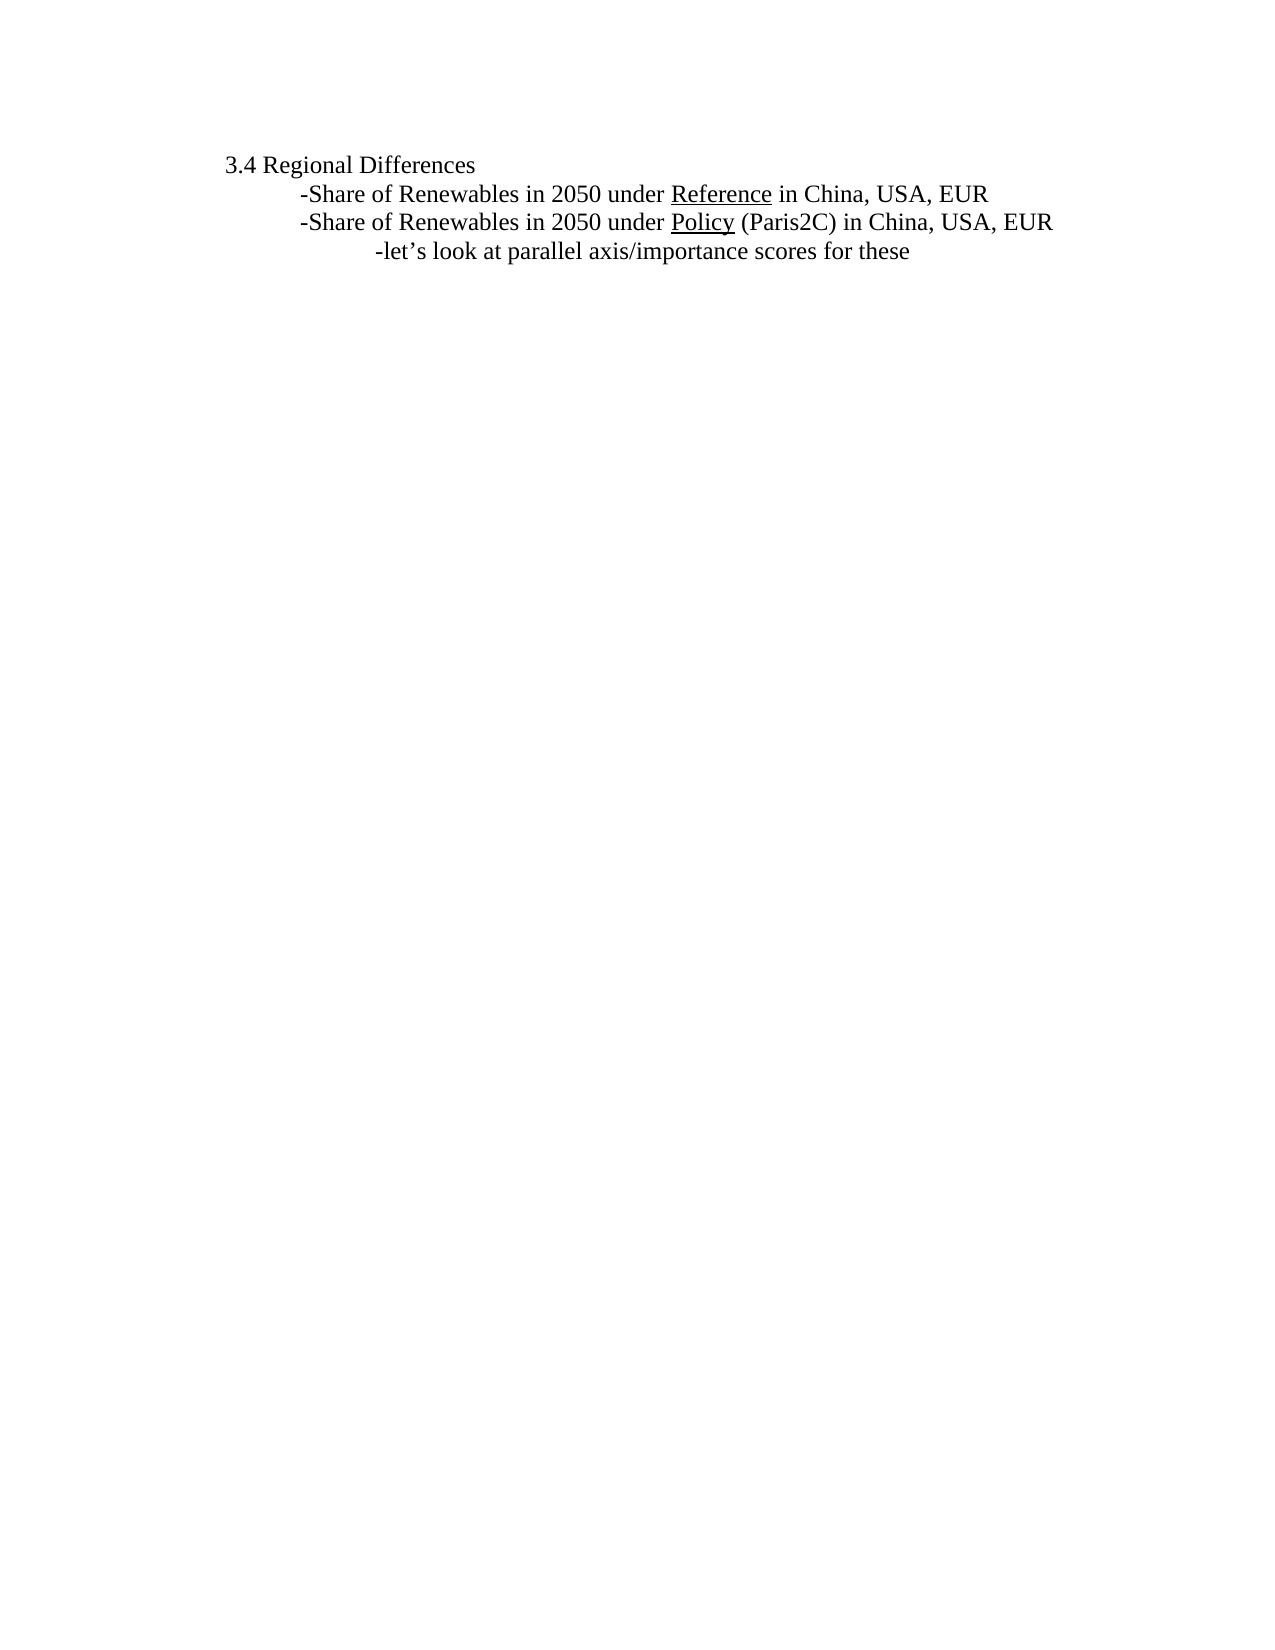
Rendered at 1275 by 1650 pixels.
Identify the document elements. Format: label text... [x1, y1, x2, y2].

text -let’s look at parallel axis/importance scores for these [300, 236, 1125, 265]
text -Share of Renewables in 2050 under Policy (Paris2C) in China, USA, EUR [225, 207, 1125, 236]
text 3.4 Regional Differences [150, 150, 1125, 179]
text -Share of Renewables in 2050 under Reference in China, USA, EUR [225, 179, 1125, 207]
